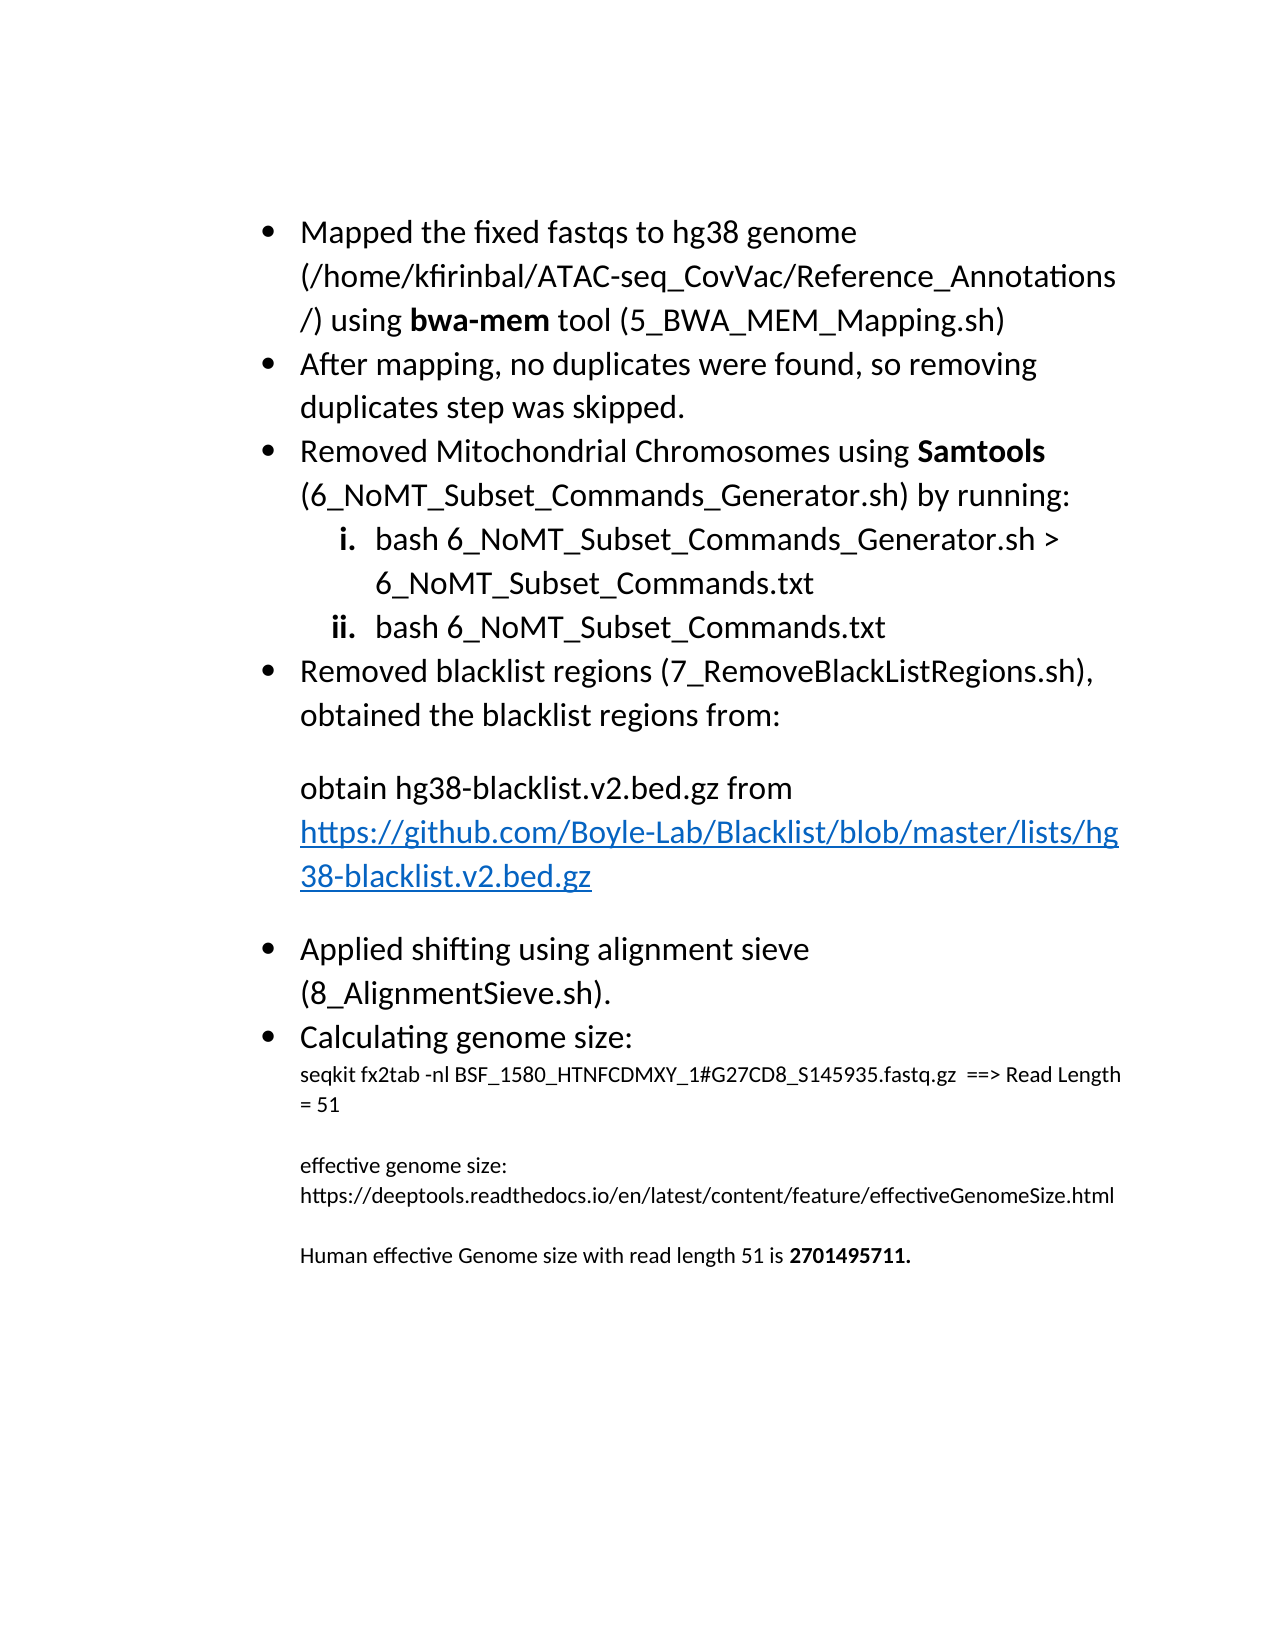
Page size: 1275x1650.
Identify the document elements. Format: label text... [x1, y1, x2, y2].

list seqkit fx2tab -nl BSF_1580_HTNFCDMXY_1#G27CD8_S145935.fastq.gz ==> Read Length = 51 [300, 1060, 1125, 1118]
list Mapped the fixed fastqs to hg38 genome (/home/kfirinbal/ATAC-seq_CovVac/Reference_Annotations/) using bwa-mem tool (5_BWA_MEM_Mapping.sh) [262, 211, 1125, 339]
list Removed Mitochondrial Chromosomes using Samtools (6_NoMT_Subset_Commands_Generator.sh) by running: [262, 430, 1125, 515]
list obtain hg38-blacklist.v2.bed.gz from https://github.com/Boyle-Lab/Blacklist/blob/master/lists/hg38-blacklist.v2.bed.gz [300, 767, 1125, 926]
list effective genome size: https://deeptools.readthedocs.io/en/latest/content/feature/effectiveGenomeSize.html [300, 1151, 1125, 1209]
list Human effective Genome size with read length 51 is 2701495711. [300, 1241, 1125, 1269]
list bash 6_NoMT_Subset_Commands.txt [356, 606, 1125, 647]
list Removed blacklist regions (7_RemoveBlackListRegions.sh), obtained the blacklist regions from: [262, 650, 1125, 765]
list bash 6_NoMT_Subset_Commands_Generator.sh > 6_NoMT_Subset_Commands.txt [356, 518, 1125, 603]
list Calculating genome size: [262, 1016, 1125, 1057]
list Applied shifting using alignment sieve (8_AlignmentSieve.sh). [262, 928, 1125, 1013]
list After mapping, no duplicates were found, so removing duplicates step was skipped. [262, 342, 1125, 427]
